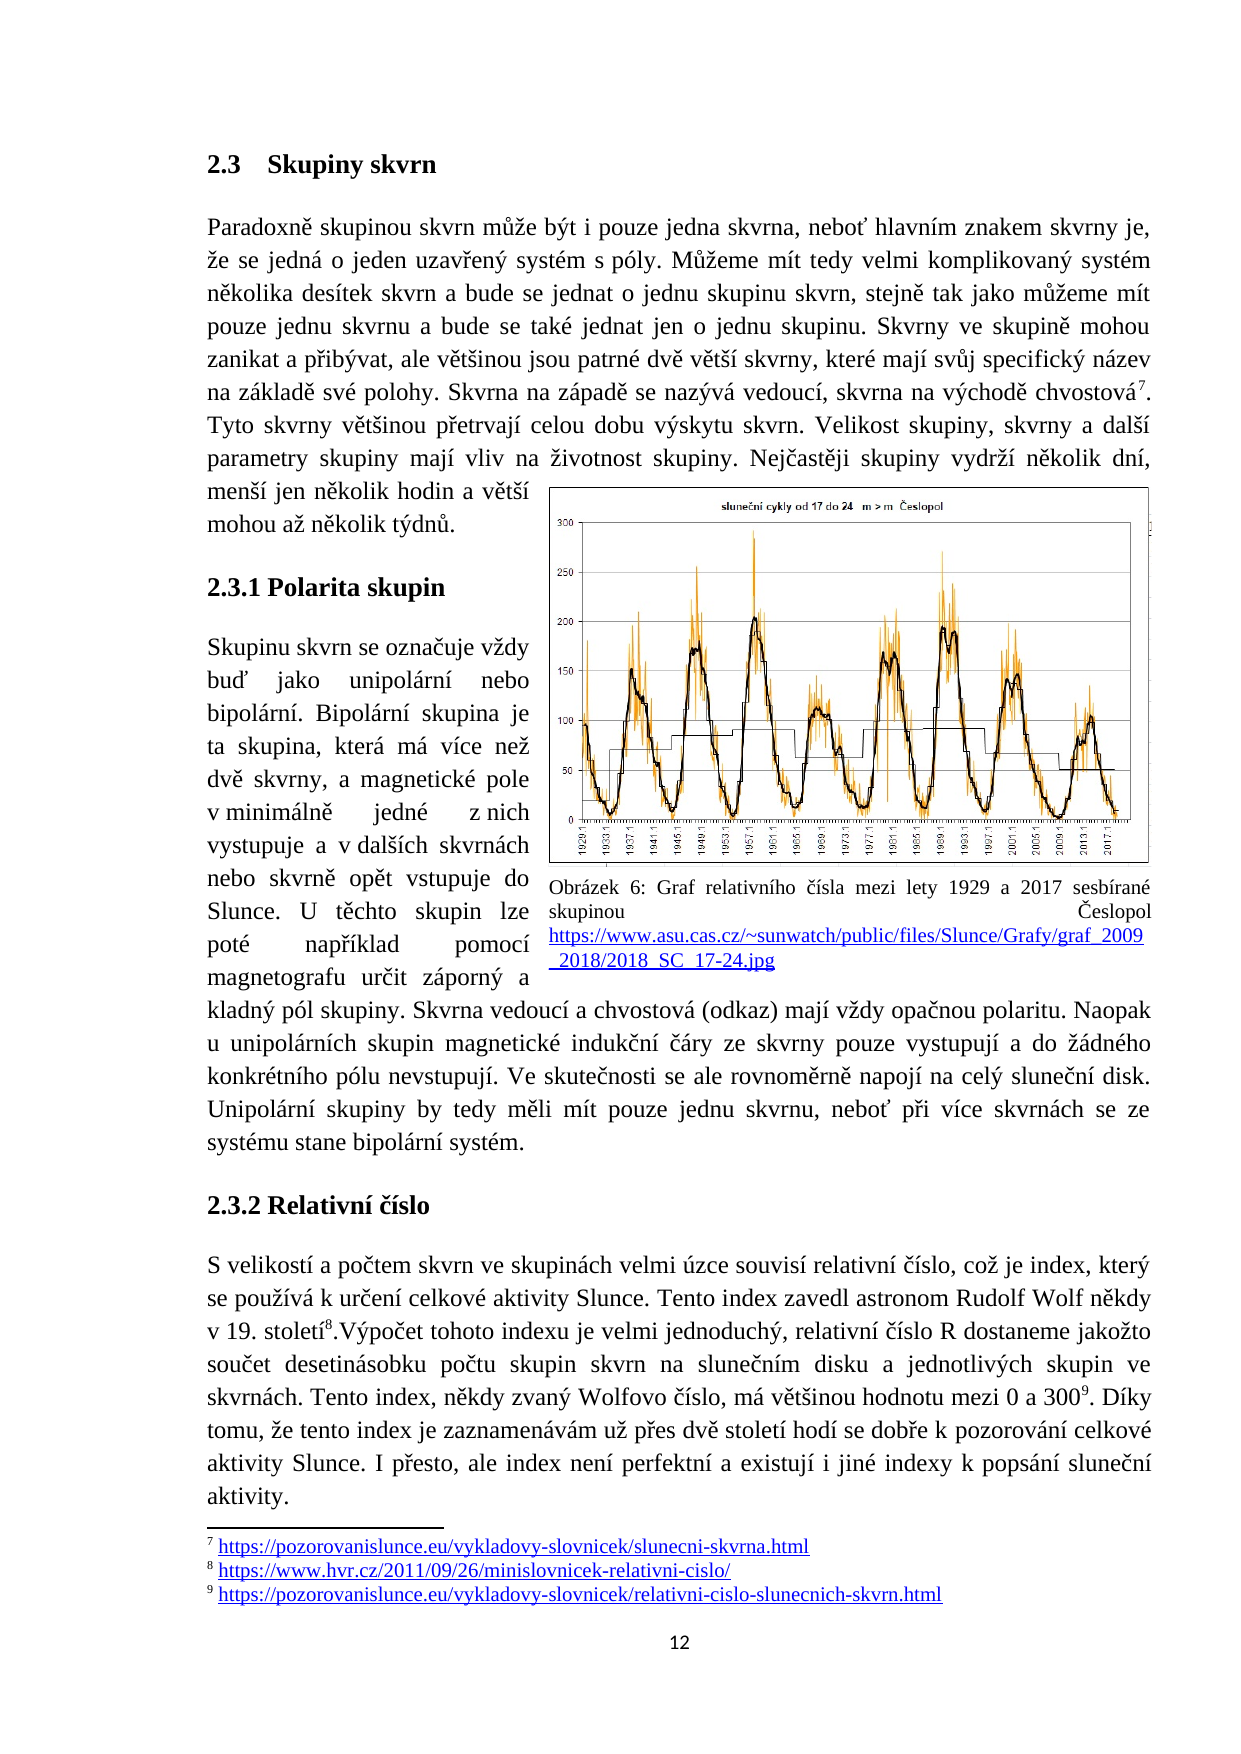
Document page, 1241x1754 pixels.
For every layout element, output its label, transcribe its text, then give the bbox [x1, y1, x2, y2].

subtitle Polarita skupin [207, 572, 548, 603]
text Paradoxně skupinou skvrn může být i pouze jedna skvrna, neboť hlavním znakem skvrny je, že se jedná o jeden uzavřený systém s póly. Můžeme mít tedy velmi komplikovaný systém několika desítek skvrn a bude se jednat o jednu skupinu skvrn, stejně tak jako můžeme mít pouze jednu skvrnu a bude se také jednat jen o jednu skupinu. Skvrny ve skupině mohou zanikat a přibývat, ale většinou jsou patrné dvě větší skvrny, které mají svůj specifický název na základě své polohy. Skvrna na západě se nazývá vedoucí, skvrna na východě chvostová. Tyto skvrny většinou přetrvají celou dobu výskytu skvrn. Velikost skupiny, skvrny a další parametry skupiny mají vliv na životnost skupiny. Nejčastěji skupiny vydrží několik dní, menší jen několik hodin a větší mohou až několik týdnů. [207, 212, 1152, 538]
text Skupinu skvrn se označuje vždy buď jako unipolární nebo bipolární. Bipolární skupina je ta skupina, která má více než dvě skvrny, a magnetické pole v minimálně jedné z nich vystupuje a v dalších skvrnách nebo skvrně opět vstupuje do Slunce. U těchto skupin lze poté například pomocí magnetografu určit záporný a kladný pól skupiny. Skvrna vedoucí a chvostová (odkaz) mají vždy opačnou polaritu. Naopak u unipolárních skupin magnetické indukční čáry ze skvrny pouze vystupují a do žádného konkrétního pólu nevstupují. Ve skutečnosti se ale rovnoměrně napojí na celý sluneční disk. Unipolární skupiny by tedy měli mít pouze jednu skvrnu, neboť při více skvrnách se ze systému stane bipolární systém. [207, 632, 1152, 1156]
picture [548, 487, 1152, 867]
text S velikostí a počtem skvrn ve skupinách velmi úzce souvisí relativní číslo, což je index, který se používá k určení celkové aktivity Slunce. Tento index zavedl astronom Rudolf Wolf někdy v 19. století.Výpočet tohoto indexu je velmi jednoduchý, relativní číslo R dostaneme jakožto součet desetinásobku počtu skupin skvrn na slunečním disku a jednotlivých skupin ve skvrnách. Tento index, někdy zvaný Wolfovo číslo, má většinou hodnotu mezi 0 a 300. Díky tomu, že tento index je zaznamenávám už přes dvě století hodí se dobře k pozorování celkové aktivity Slunce. I přesto, ale index není perfektní a existují i jiné indexy k popsání sluneční aktivity. [207, 1250, 1152, 1509]
subtitle Relativní číslo [207, 1189, 1152, 1221]
subtitle Skupiny skvrn [207, 148, 1152, 179]
